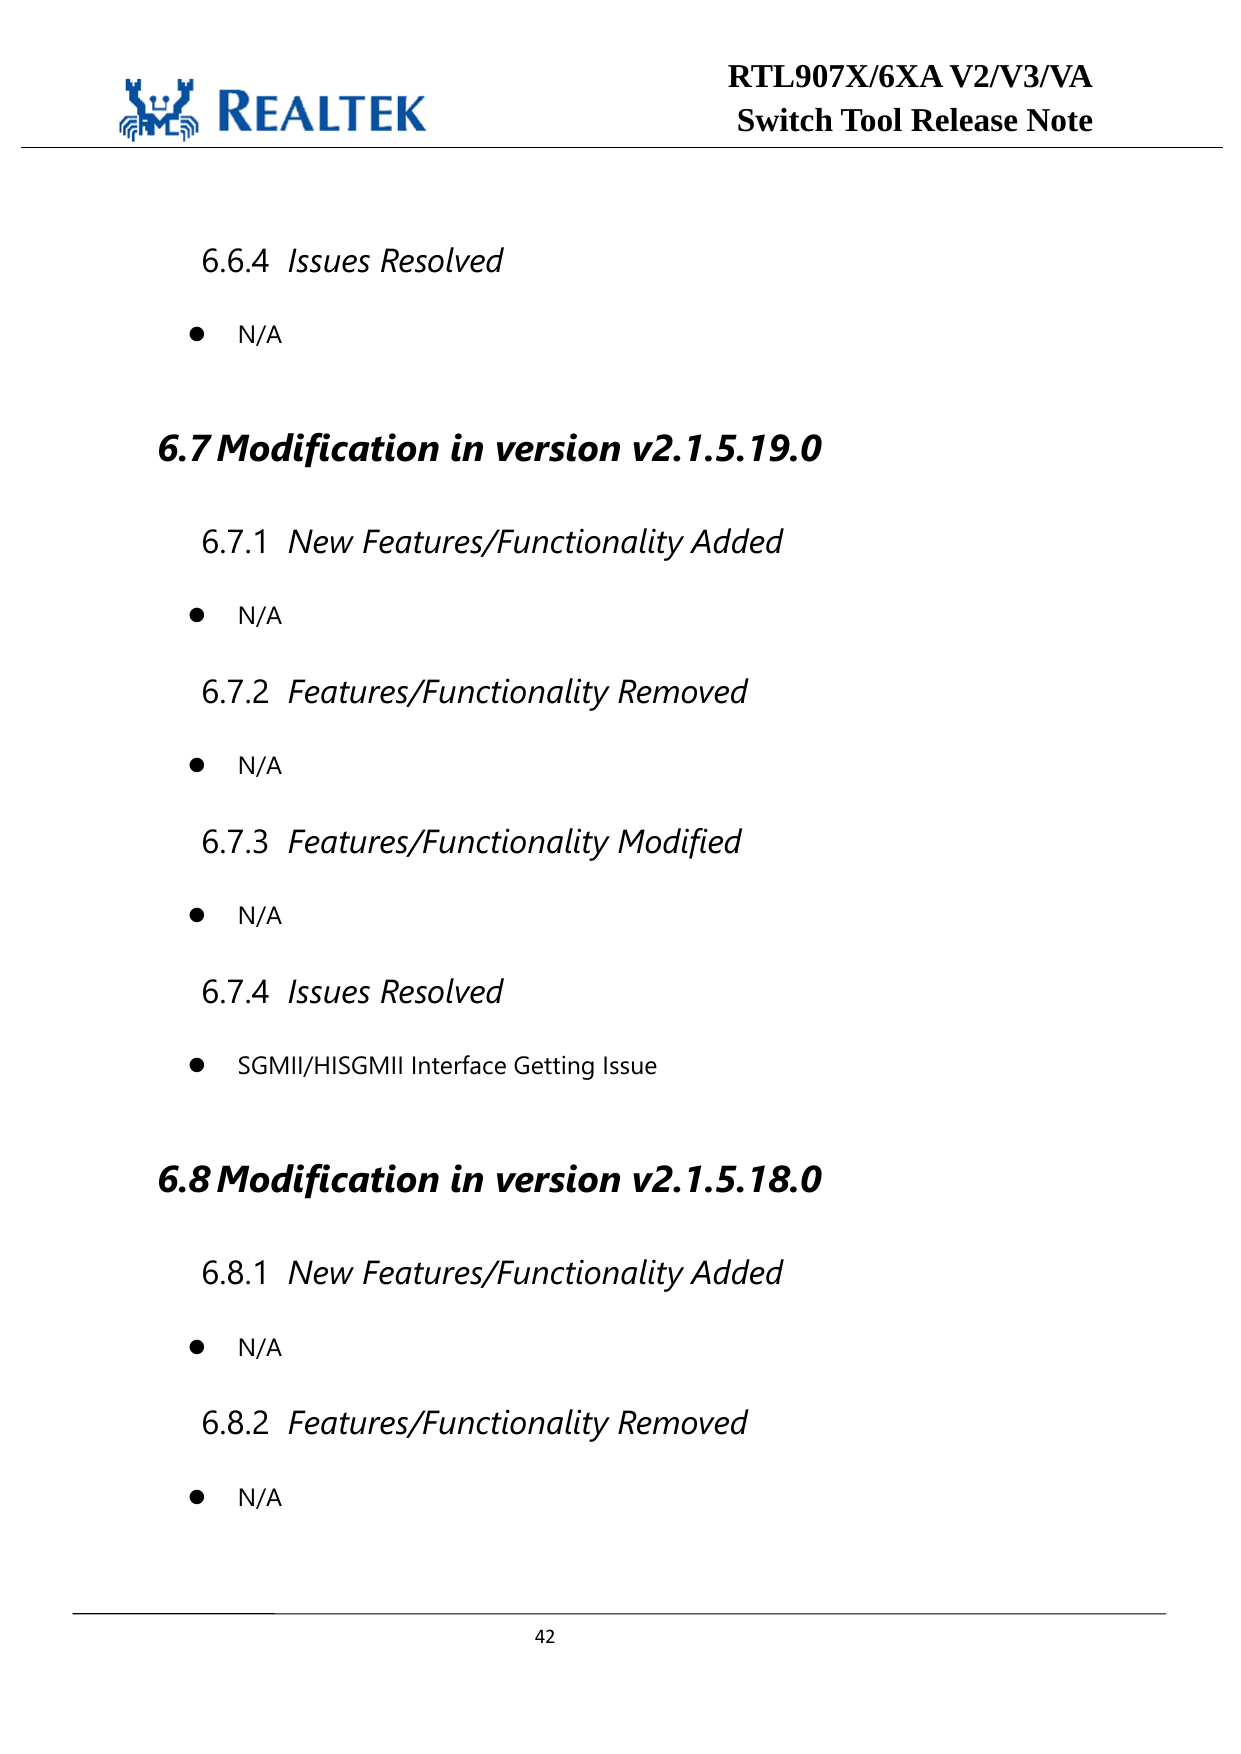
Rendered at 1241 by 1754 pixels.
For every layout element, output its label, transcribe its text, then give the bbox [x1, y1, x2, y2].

text New Features/Functionality Added [201, 1233, 1128, 1308]
subtitle Modification in version v2.1.5.19.0 [157, 408, 1128, 483]
text Issues Resolved [201, 221, 1128, 296]
list SGMII/HISGMII Interface Getting Issue [187, 1046, 1128, 1083]
subtitle Modification in version v2.1.5.18.0 [157, 1139, 1128, 1214]
list N/A [187, 596, 1128, 633]
text Features/Functionality Removed [201, 1383, 1128, 1458]
picture [116, 78, 442, 147]
list N/A [187, 896, 1128, 933]
list N/A [187, 1327, 1128, 1364]
text Issues Resolved [201, 952, 1128, 1027]
list N/A [187, 746, 1128, 783]
list N/A [187, 1477, 1128, 1514]
text Features/Functionality Removed [201, 652, 1128, 727]
list N/A [187, 314, 1128, 352]
text Features/Functionality Modified [201, 802, 1128, 877]
text New Features/Functionality Added [201, 502, 1128, 577]
